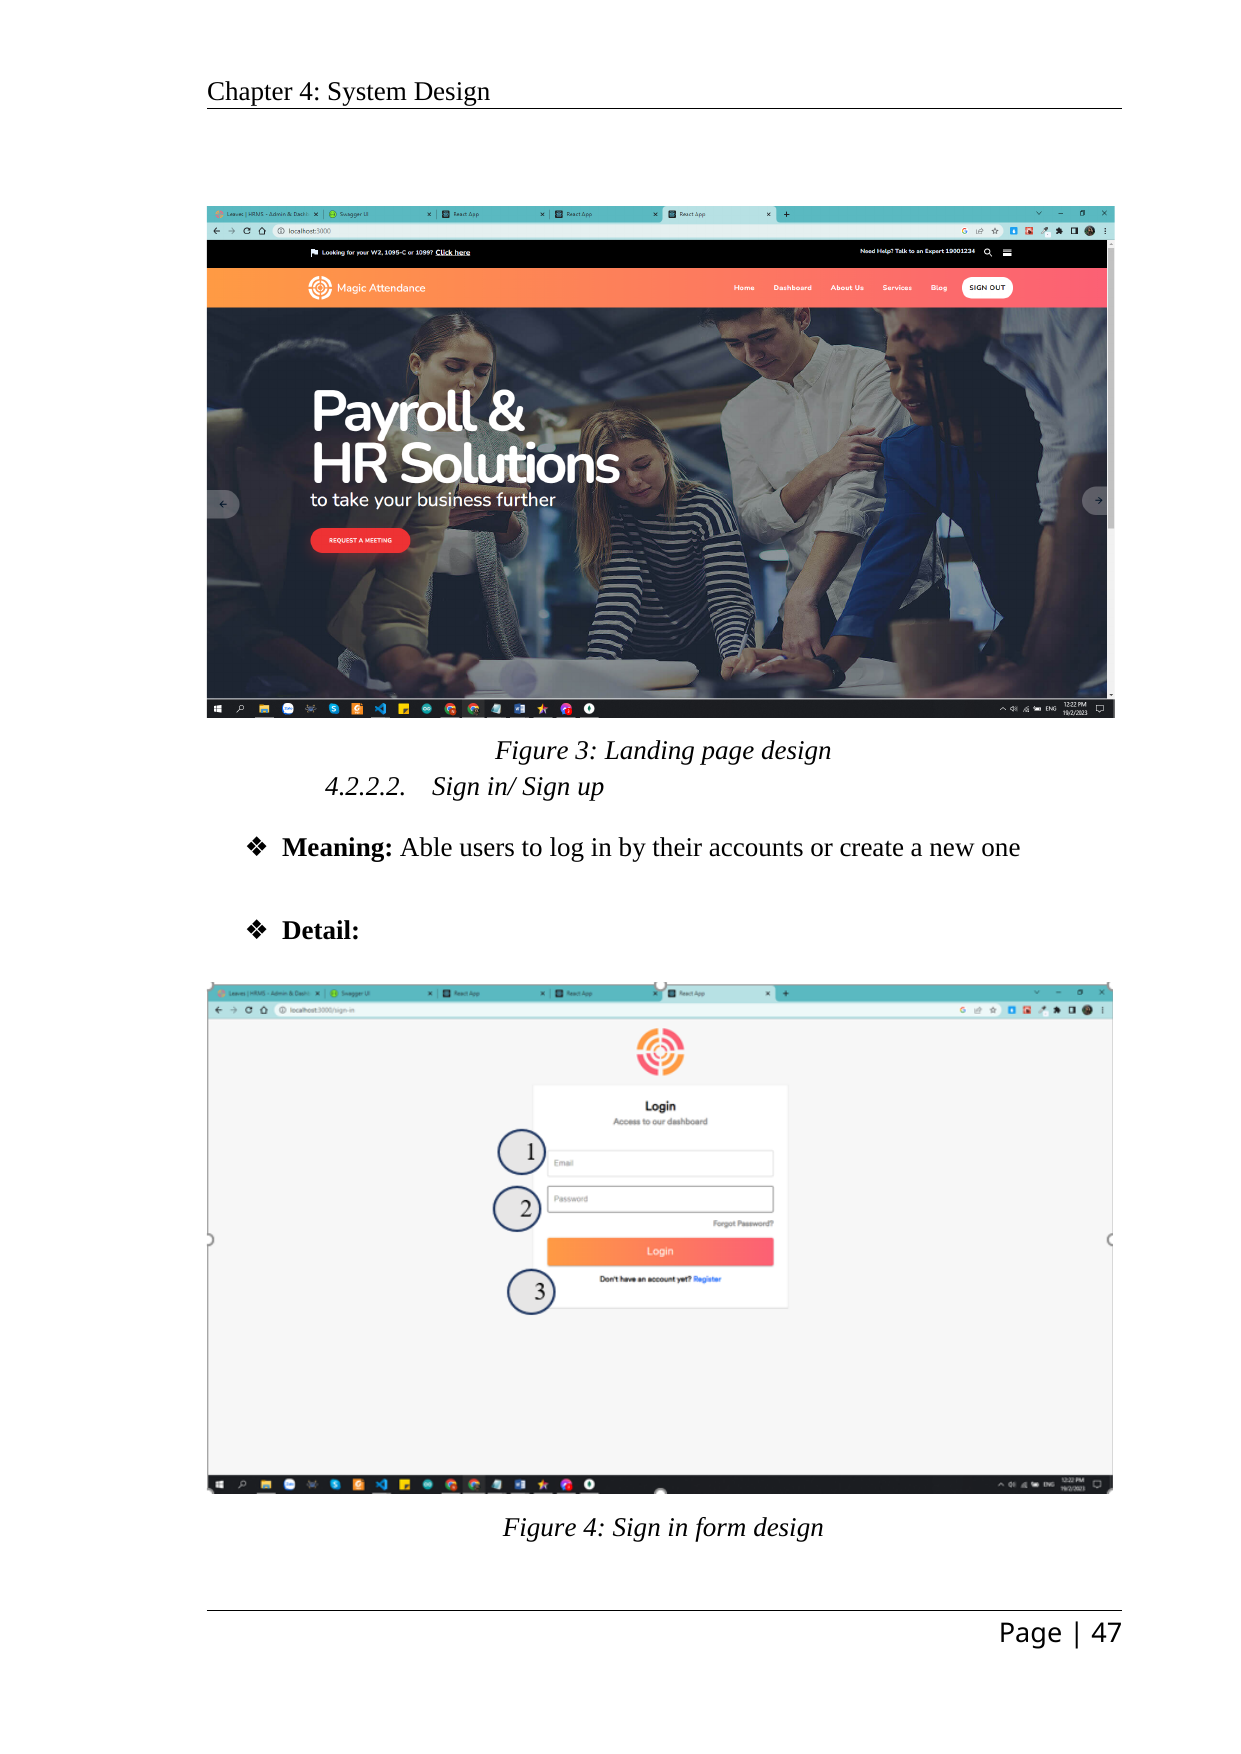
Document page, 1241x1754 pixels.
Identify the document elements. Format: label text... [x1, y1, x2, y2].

text Figure 3: Landing page design [207, 734, 1122, 766]
list Meaning: Able users to log in by their accounts or create a new one [244, 816, 1122, 872]
picture [206, 206, 1115, 718]
subtitle Sign in/ Sign up [325, 770, 1122, 801]
text Figure 4: Sign in form design [207, 1511, 1122, 1542]
list Detail: [244, 899, 1122, 955]
picture [206, 982, 1113, 1494]
